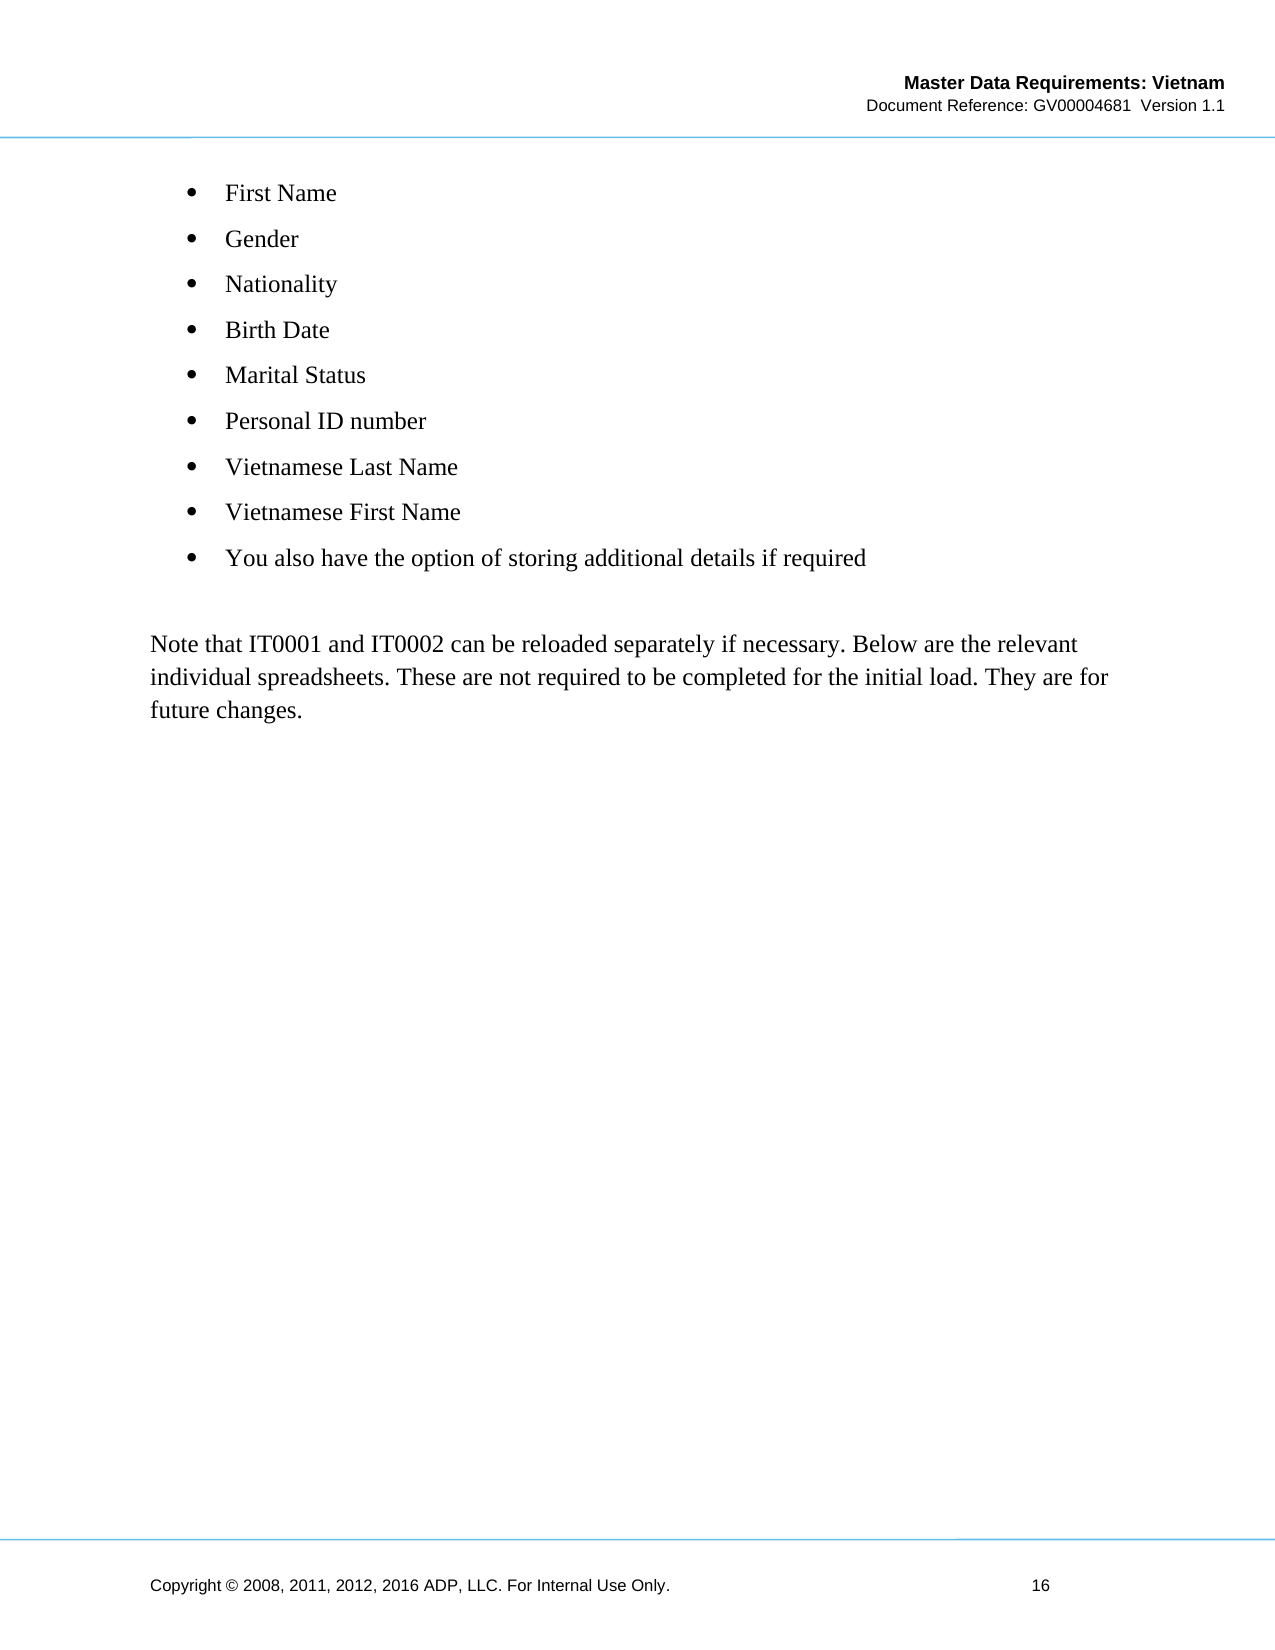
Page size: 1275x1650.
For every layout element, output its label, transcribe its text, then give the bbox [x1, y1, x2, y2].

list Vietnamese Last Name [187, 452, 1125, 480]
list Marital Status [187, 361, 1125, 389]
text Note that IT0001 and IT0002 can be reloaded separately if necessary. Below are the relevant individual spreadsheets. These are not required to be completed for the initial load. They are for future changes. [150, 629, 1125, 724]
list Personal ID number [187, 406, 1125, 435]
list You also have the option of storing additional details if required [187, 543, 1125, 571]
list Gender [187, 224, 1125, 253]
list Vietnamese First Name [187, 497, 1125, 526]
list Nationality [187, 269, 1125, 298]
list First Name [187, 178, 1125, 207]
list Birth Date [187, 315, 1125, 344]
